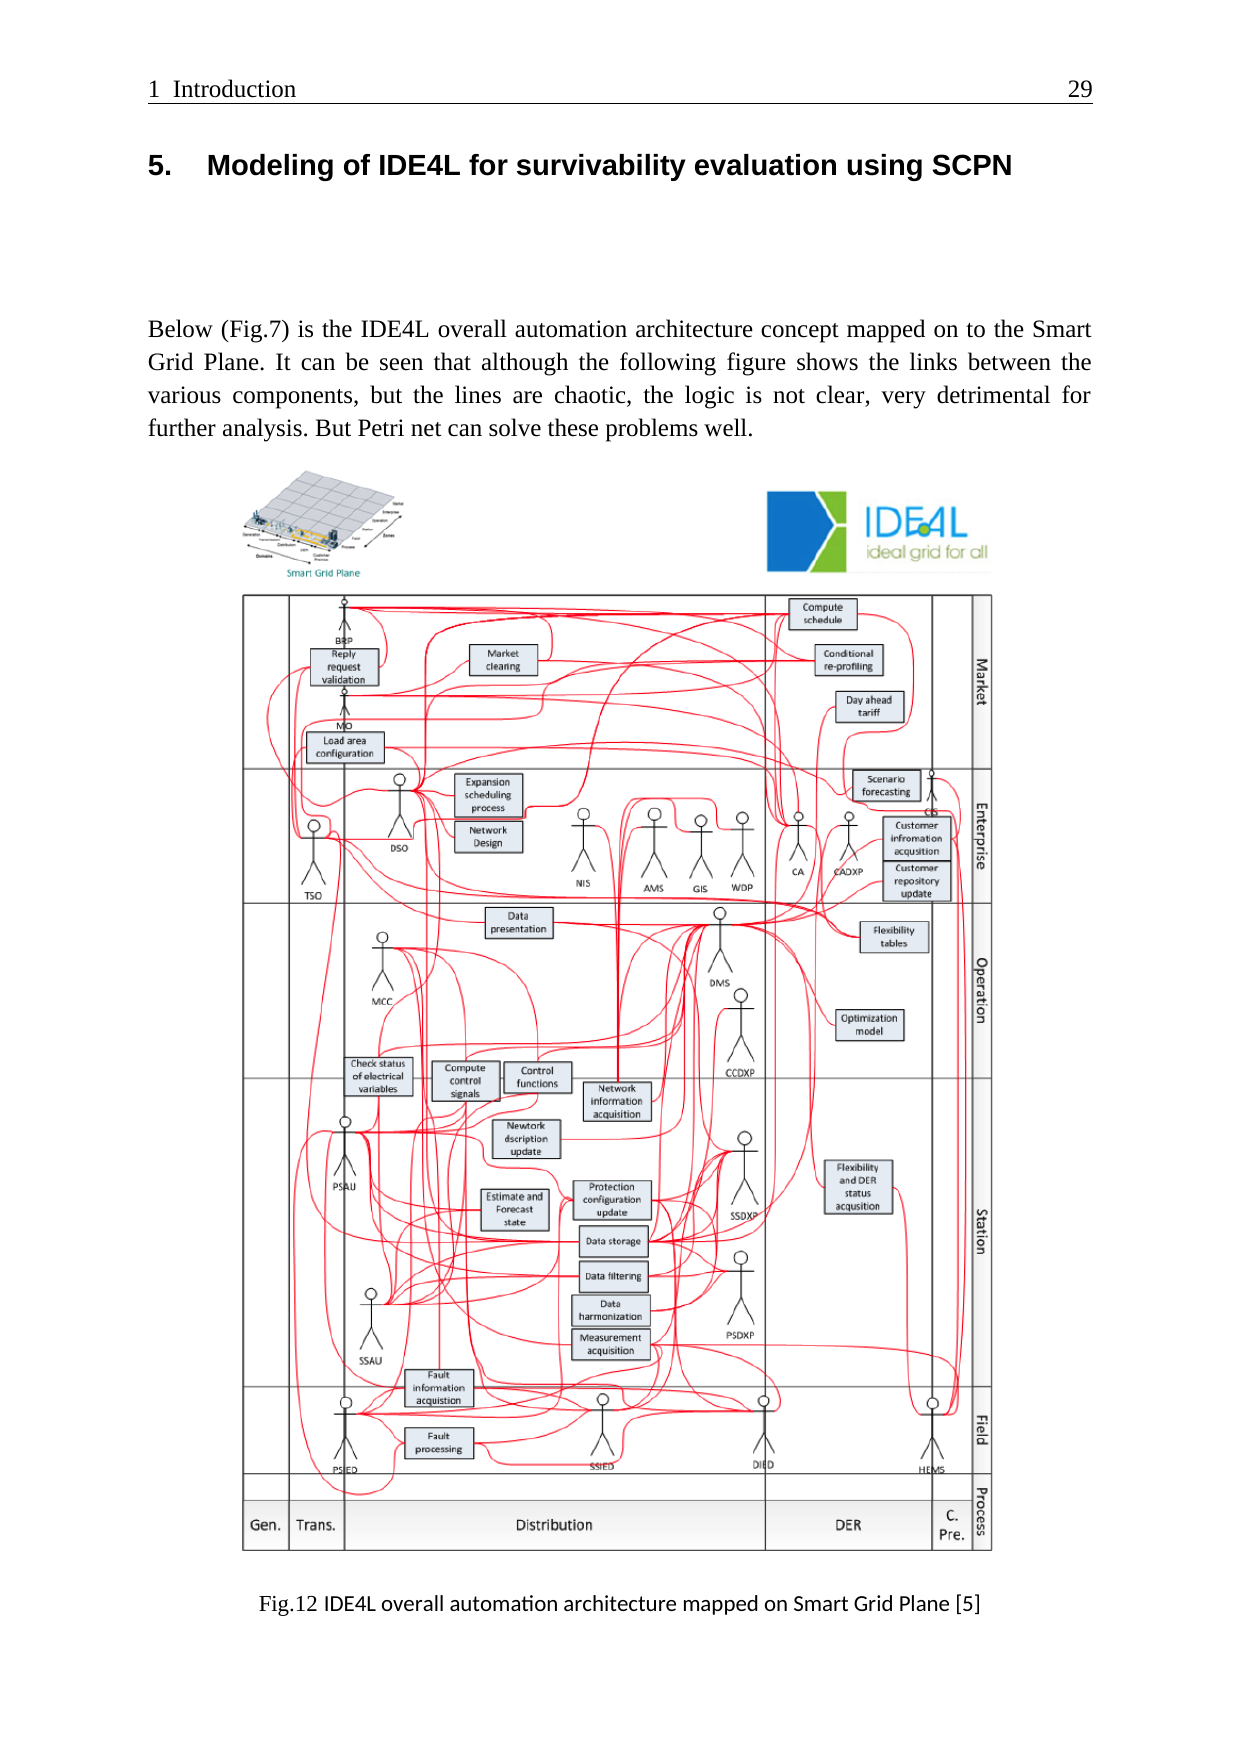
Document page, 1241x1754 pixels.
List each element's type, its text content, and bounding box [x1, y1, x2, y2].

title Modeling of IDE4L for survivability evaluation using SCPN [148, 148, 1093, 181]
text Below (Fig.7) is the IDE4L overall automation architecture concept mapped on to the Smart Grid Plane. It can be seen that although the following figure shows the links between the various components, but the lines are chaotic, the logic is not clear, very detrimental for further analysis. But Petri net can solve these problems well. [148, 314, 1093, 442]
text Fig.12 IDE4L overall automation architecture mapped on Smart Grid Plane [5] [148, 1589, 1093, 1617]
picture [177, 467, 1063, 1563]
